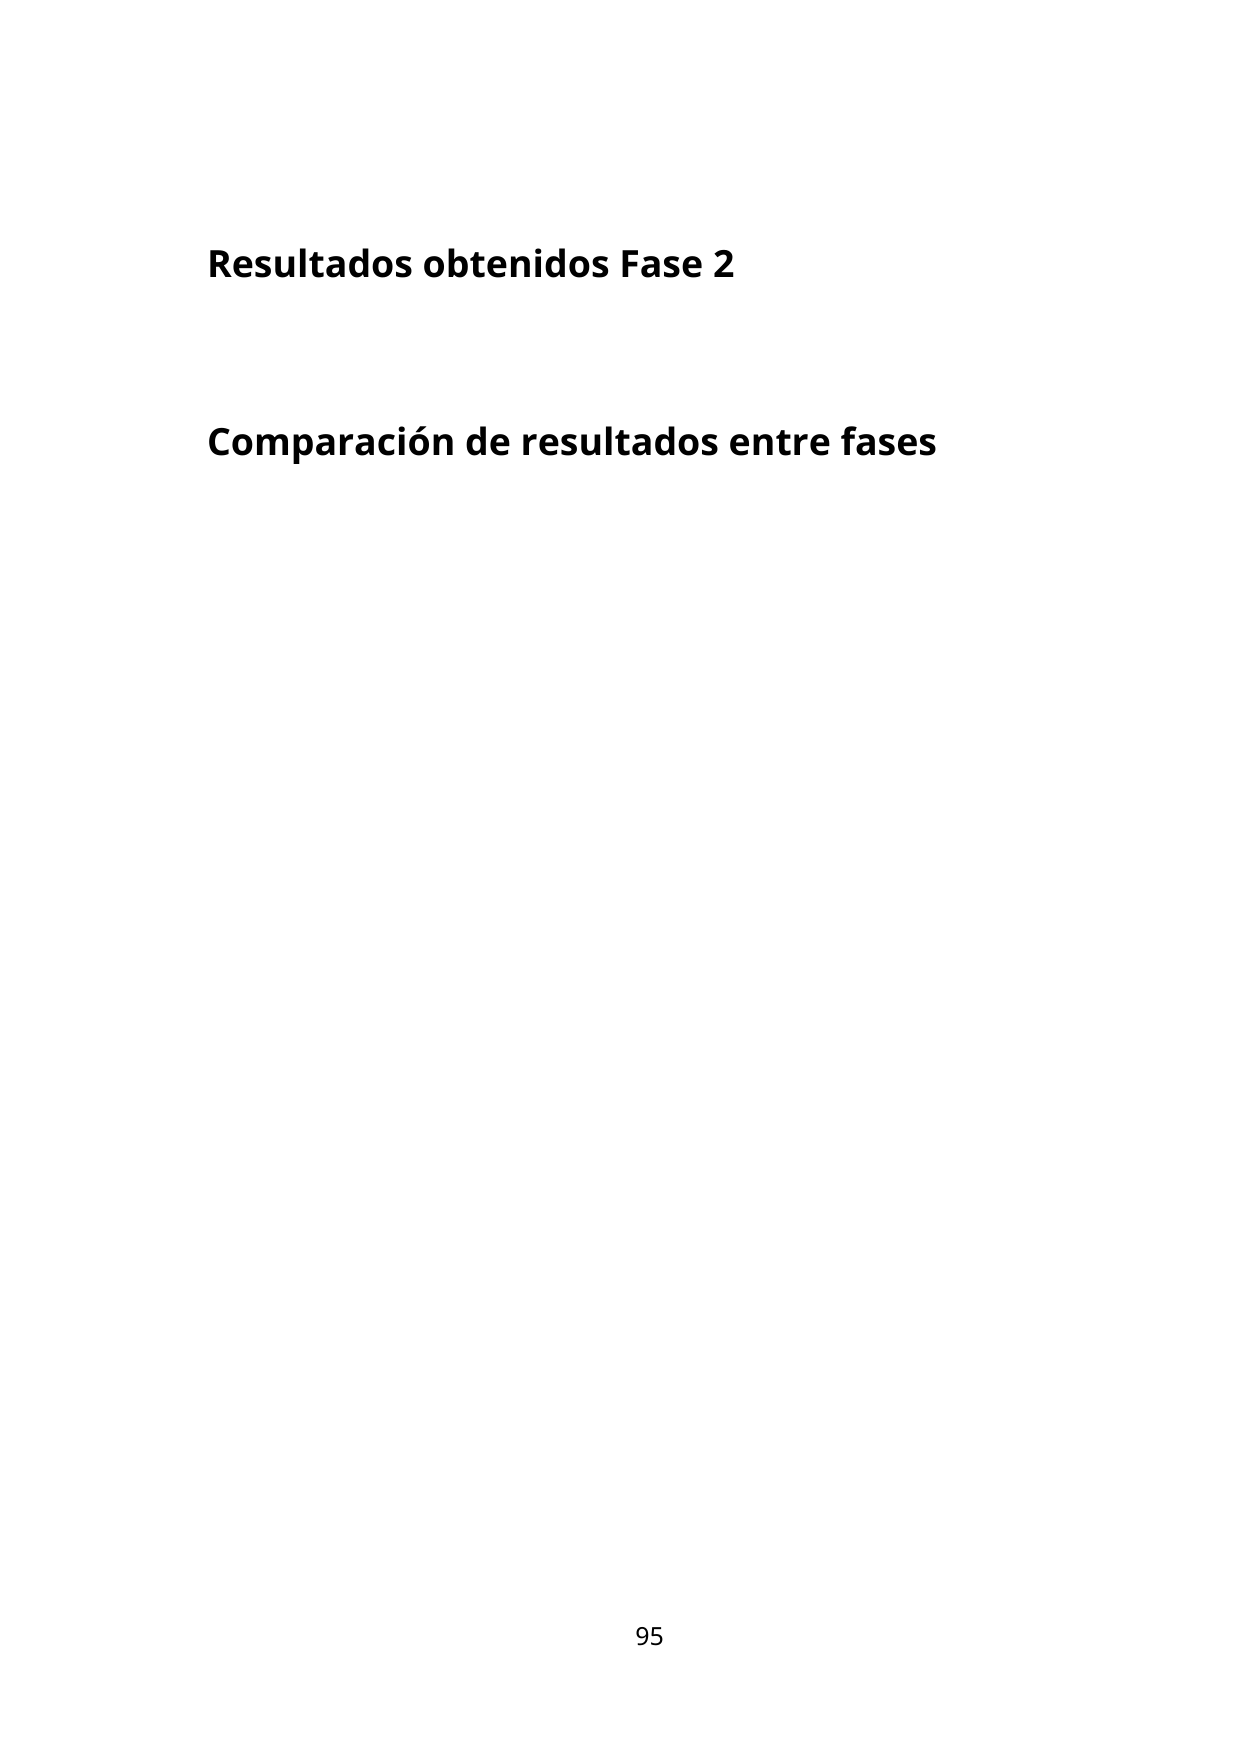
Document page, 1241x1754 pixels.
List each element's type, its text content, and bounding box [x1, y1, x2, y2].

text Comparación de resultados entre fases [207, 416, 1092, 467]
text Resultados obtenidos Fase 2 [207, 237, 1092, 288]
